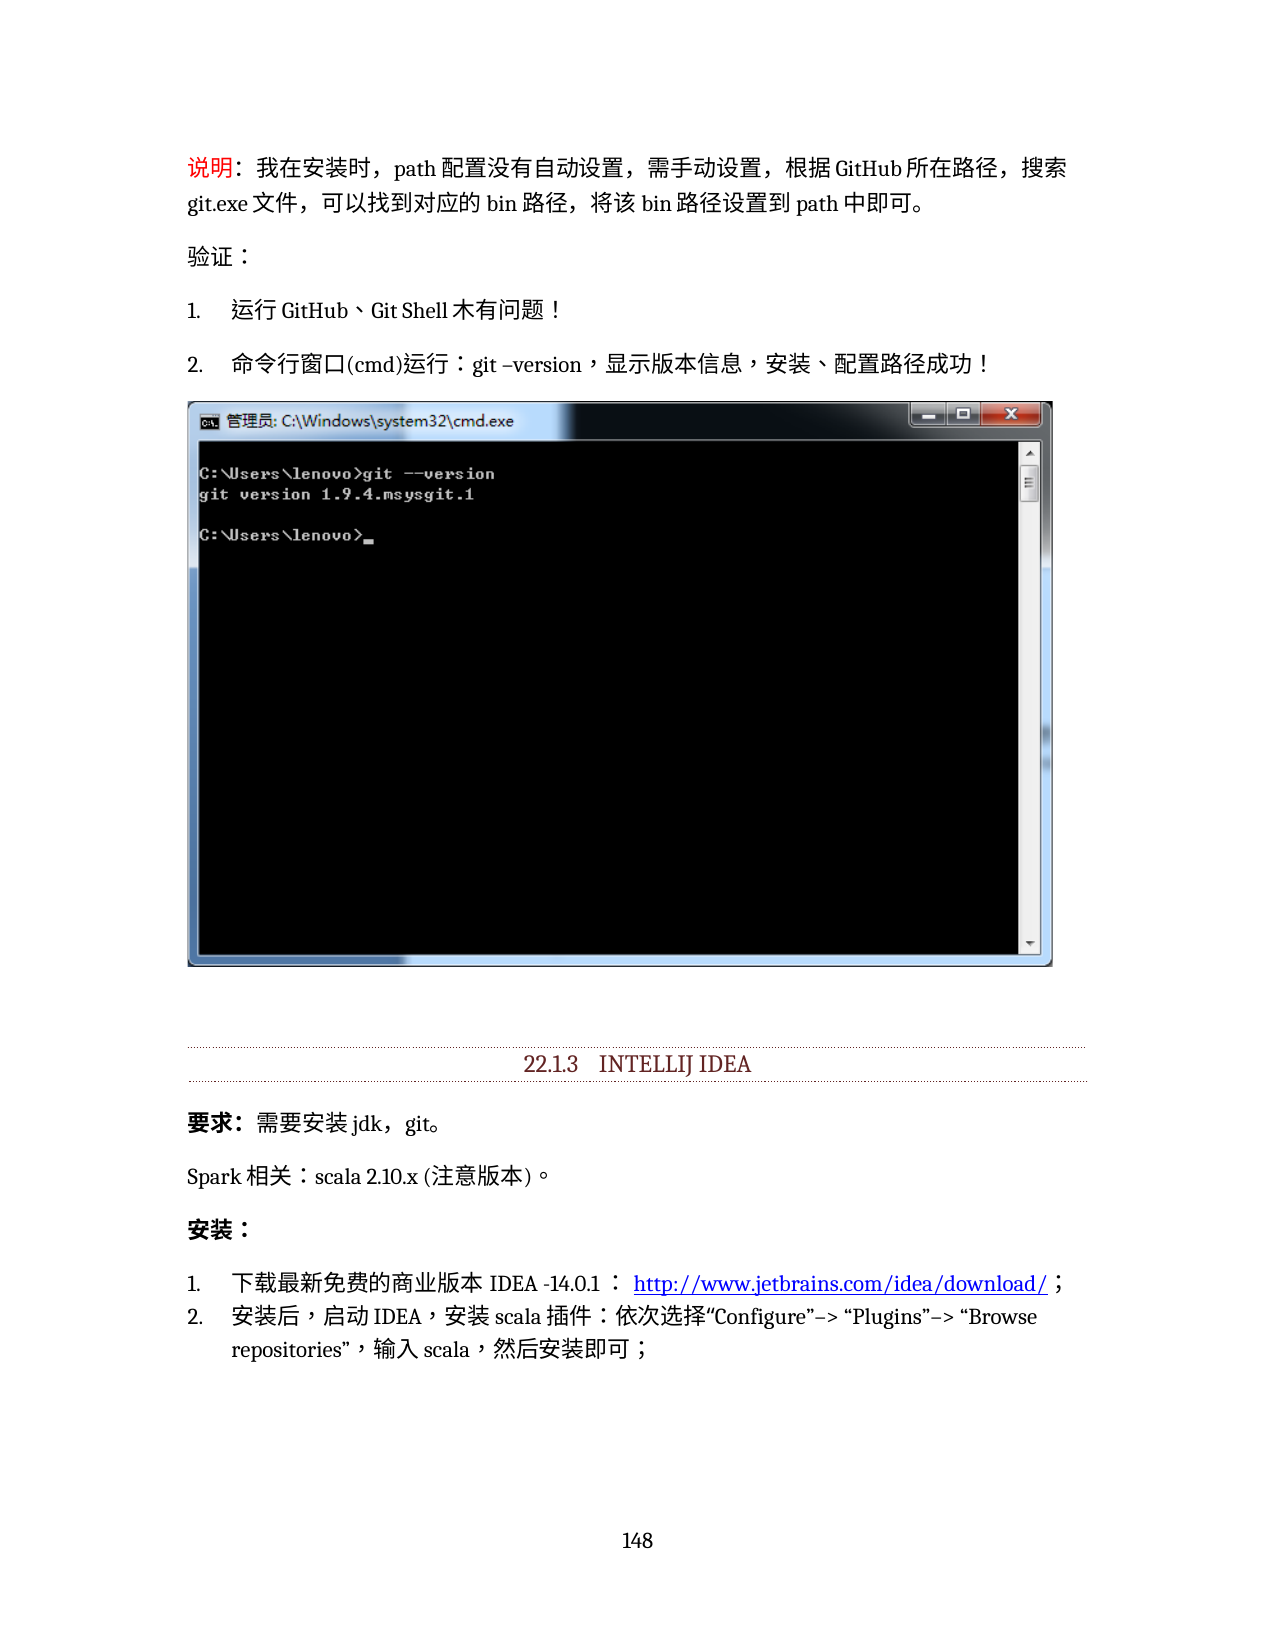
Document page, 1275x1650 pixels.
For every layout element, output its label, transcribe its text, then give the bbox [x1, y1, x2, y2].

list 运行GitHub、Git Shell木有问题！ [187, 294, 1087, 325]
list 安装后，启动IDEA，安装scala插件：依次选择“Configure”–> “Plugins”–> “Browse repositories”，输入scala，然后安装即可； [187, 1300, 1087, 1364]
subtitle Intellij IDEA [187, 1047, 1087, 1082]
text 要求：需要安装jdk，git。 [187, 1104, 1087, 1138]
text 安装： [187, 1214, 1087, 1245]
picture [187, 401, 1053, 967]
list 下载最新免费的商业版本 IDEA -14.0.1 ： http://www.jetbrains.com/idea/download/； [187, 1267, 1087, 1298]
text 验证： [187, 240, 1087, 272]
text 说明：我在安装时，path配置没有自动设置，需手动设置，根据GitHub所在路径，搜索git.exe文件，可以找到对应的bin路径，将该bin路径设置到path中即可。 [187, 150, 1087, 218]
list 命令行窗口(cmd)运行：git –version，显示版本信息，安装、配置路径成功！ [187, 348, 1087, 379]
text Spark相关：scala 2.10.x (注意版本)。 [187, 1160, 1087, 1191]
